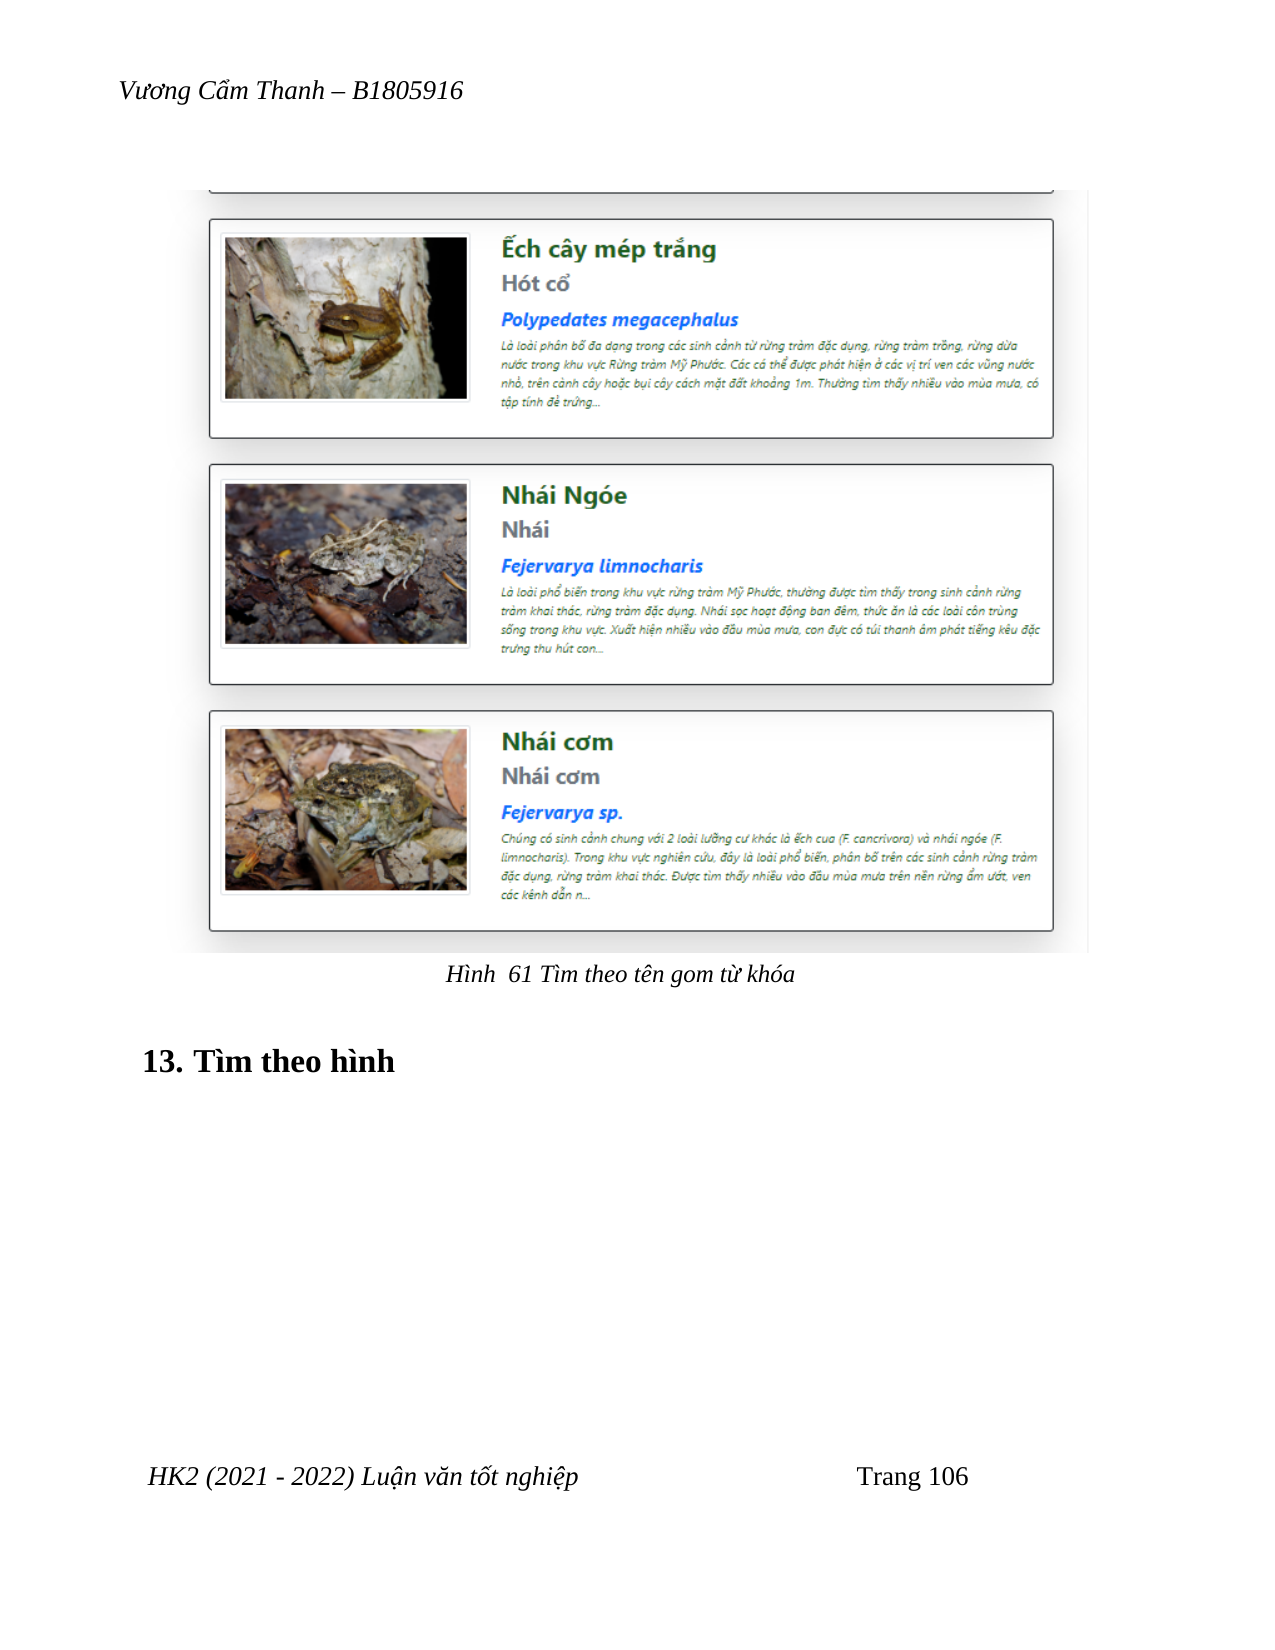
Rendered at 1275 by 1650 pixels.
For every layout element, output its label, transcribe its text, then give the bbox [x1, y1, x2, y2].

subtitle Tìm theo hình [142, 1041, 1157, 1079]
picture [154, 190, 1089, 953]
